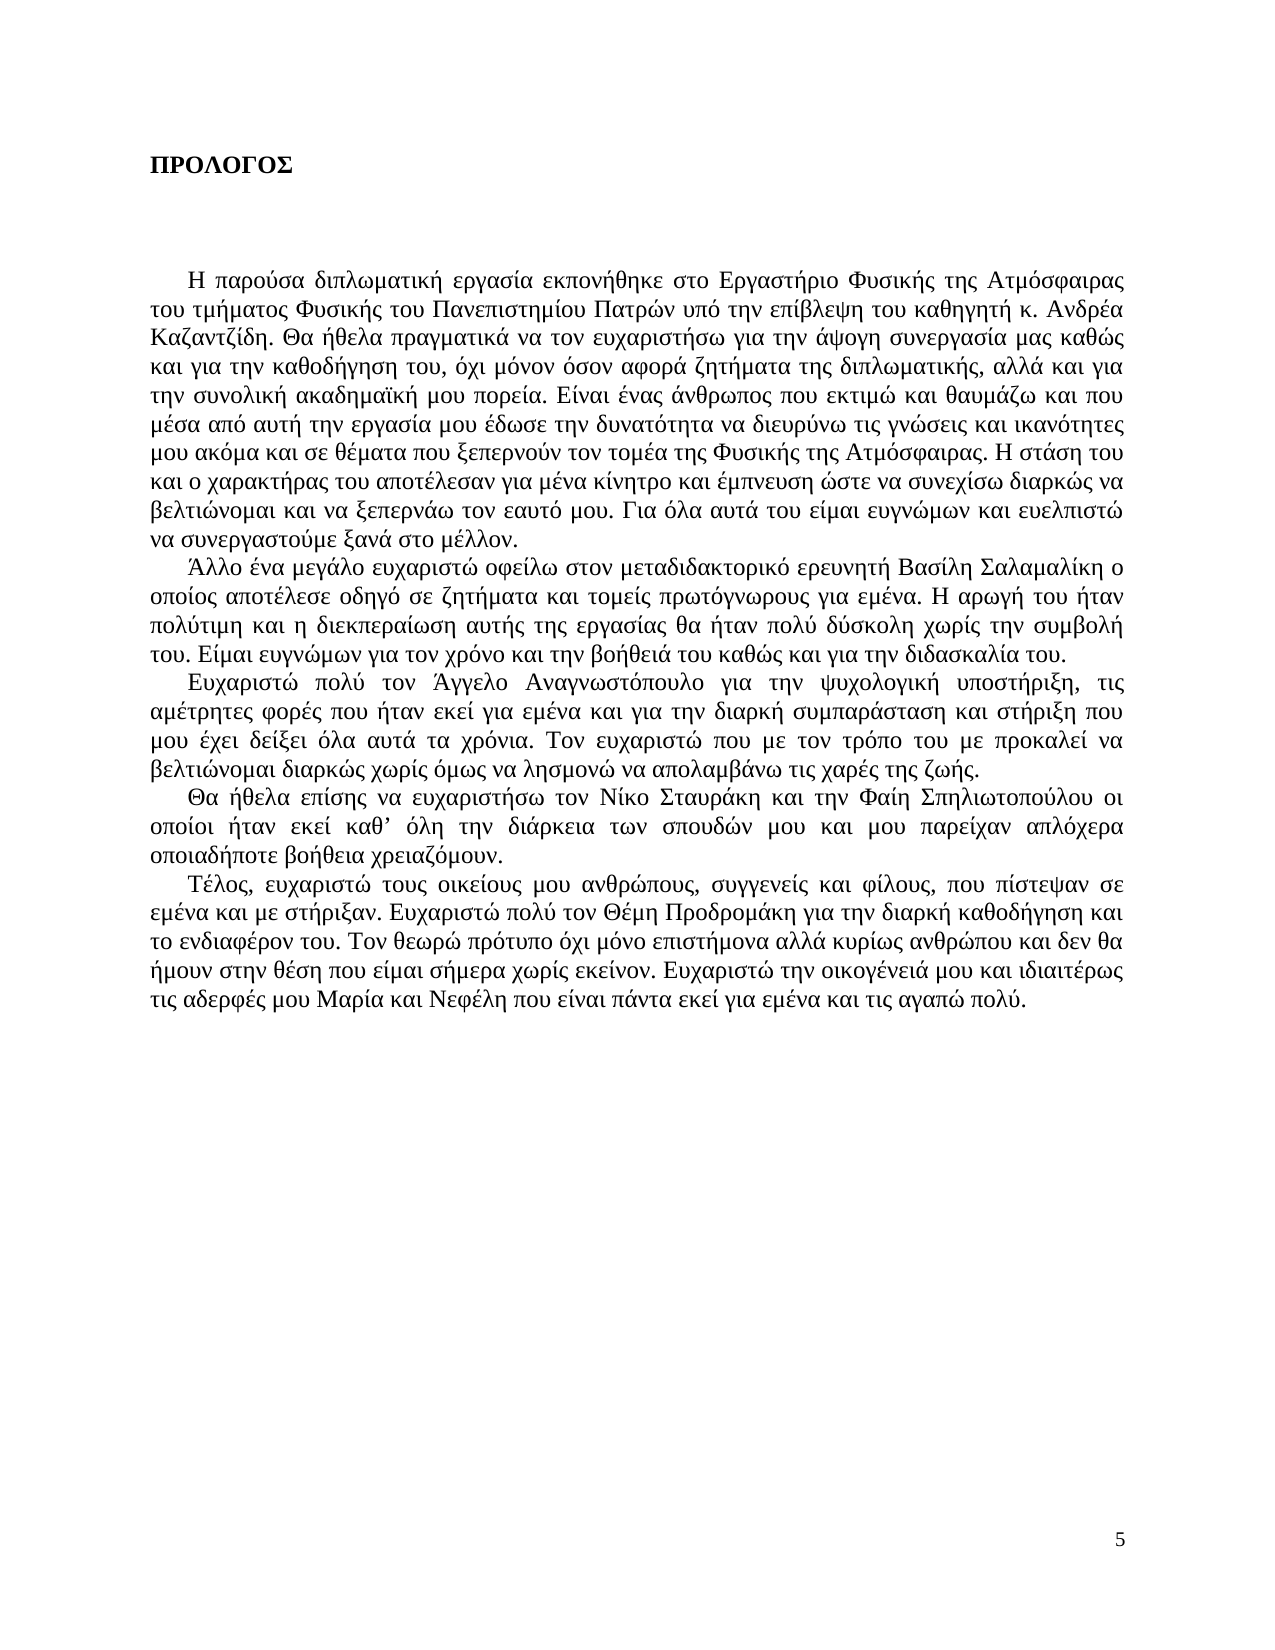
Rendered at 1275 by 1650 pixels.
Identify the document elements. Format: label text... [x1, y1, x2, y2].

text ΠΡΟΛΟΓΟΣ [150, 150, 1125, 179]
text Τέλος, ευχαριστώ τους οικείους μου ανθρώπους, συγγενείς και φίλους, που πίστεψαν σε εμένα και με στήριξαν. Ευχαριστώ πολύ τον Θέμη Προδρομάκη για την διαρκή καθοδήγηση και το ενδιαφέρον του. Τον θεωρώ πρότυπο όχι μόνο επιστήμονα αλλά κυρίως ανθρώπου και δεν θα ήμουν στην θέση που είμαι σήμερα χωρίς εκείνον. Ευχαριστώ την οικογένειά μου και ιδιαιτέρως τις αδερφές μου Μαρία και Νεφέλη που είναι πάντα εκεί για εμένα και τις αγαπώ πολύ. [150, 869, 1125, 1012]
text Ευχαριστώ πολύ τον Άγγελο Αναγνωστόπουλο για την ψυχολογική υποστήριξη, τις αμέτρητες φορές που ήταν εκεί για εμένα και για την διαρκή συμπαράσταση και στήριξη που μου έχει δείξει όλα αυτά τα χρόνια. Τον ευχαριστώ που με τον τρόπο του με προκαλεί να βελτιώνομαι διαρκώς χωρίς όμως να λησμονώ να απολαμβάνω τις χαρές της ζωής. [150, 667, 1125, 782]
text Άλλο ένα μεγάλο ευχαριστώ οφείλω στον μεταδιδακτορικό ερευνητή Βασίλη Σαλαμαλίκη ο οποίος αποτέλεσε οδηγό σε ζητήματα και τομείς πρωτόγνωρους για εμένα. Η αρωγή του ήταν πολύτιμη και η διεκπεραίωση αυτής της εργασίας θα ήταν πολύ δύσκολη χωρίς την συμβολή του. Είμαι ευγνώμων για τον χρόνο και την βοήθειά του καθώς και για την διδασκαλία του. [150, 552, 1125, 667]
text Η παρούσα διπλωματική εργασία εκπονήθηκε στο Εργαστήριο Φυσικής της Ατμόσφαιρας του τμήματος Φυσικής του Πανεπιστημίου Πατρών υπό την επίβλεψη του καθηγητή κ. Ανδρέα Καζαντζίδη. Θα ήθελα πραγματικά να τον ευχαριστήσω για την άψογη συνεργασία μας καθώς και για την καθοδήγηση του, όχι μόνον όσον αφορά ζητήματα της διπλωματικής, αλλά και για την συνολική ακαδημαϊκή μου πορεία. Είναι ένας άνθρωπος που εκτιμώ και θαυμάζω και που μέσα από αυτή την εργασία μου έδωσε την δυνατότητα να διευρύνω τις γνώσεις και ικανότητες μου ακόμα και σε θέματα που ξεπερνούν τον τομέα της Φυσικής της Ατμόσφαιρας. Η στάση του και ο χαρακτήρας του αποτέλεσαν για μένα κίνητρο και έμπνευση ώστε να συνεχίσω διαρκώς να βελτιώνομαι και να ξεπερνάω τον εαυτό μου. Για όλα αυτά του είμαι ευγνώμων και ευελπιστώ να συνεργαστούμε ξανά στο μέλλον. [150, 265, 1125, 552]
text Θα ήθελα επίσης να ευχαριστήσω τον Νίκο Σταυράκη και την Φαίη Σπηλιωτοπούλου οι οποίοι ήταν εκεί καθ’ όλη την διάρκεια των σπουδών μου και μου παρείχαν απλόχερα οποιαδήποτε βοήθεια χρειαζόμουν. [150, 782, 1125, 869]
